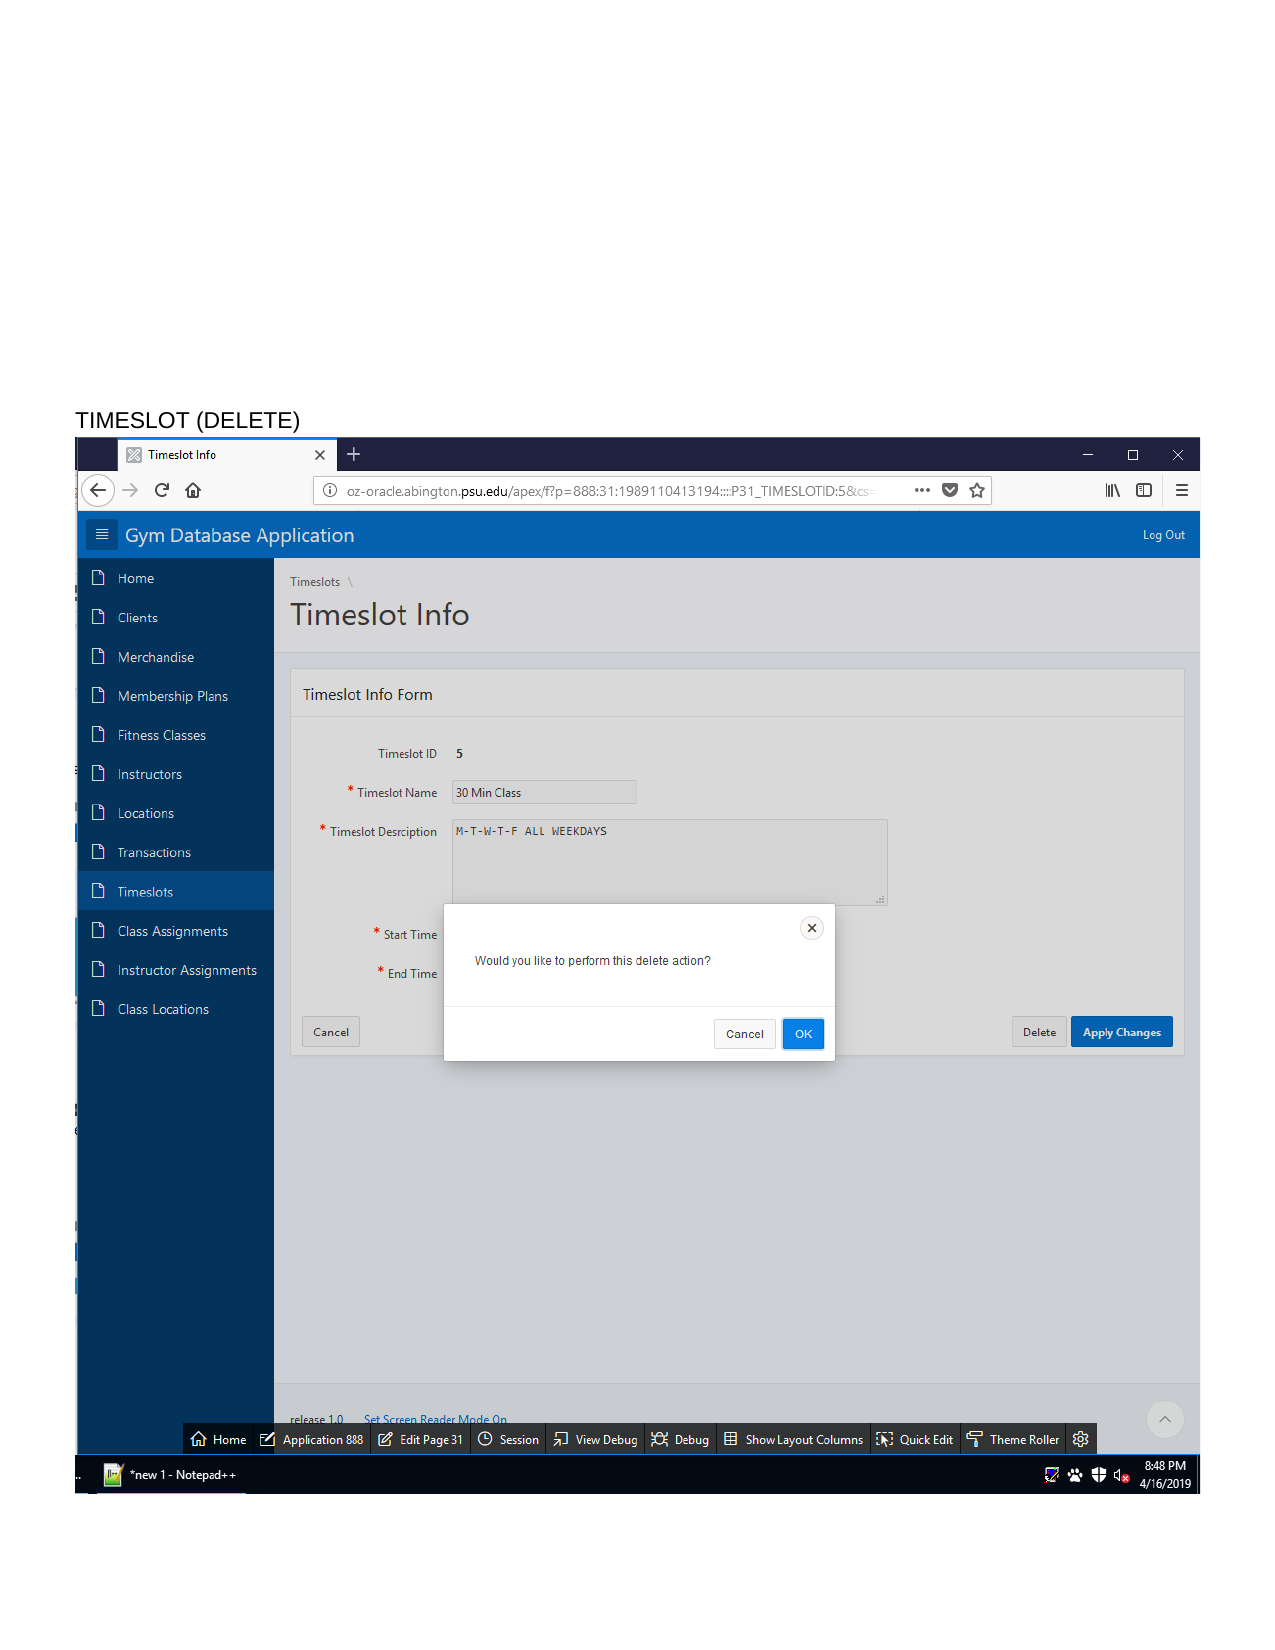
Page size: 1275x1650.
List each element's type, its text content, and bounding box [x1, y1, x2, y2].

text TIMESLOT (DELETE) [75, 407, 1200, 434]
picture [75, 437, 1200, 1494]
